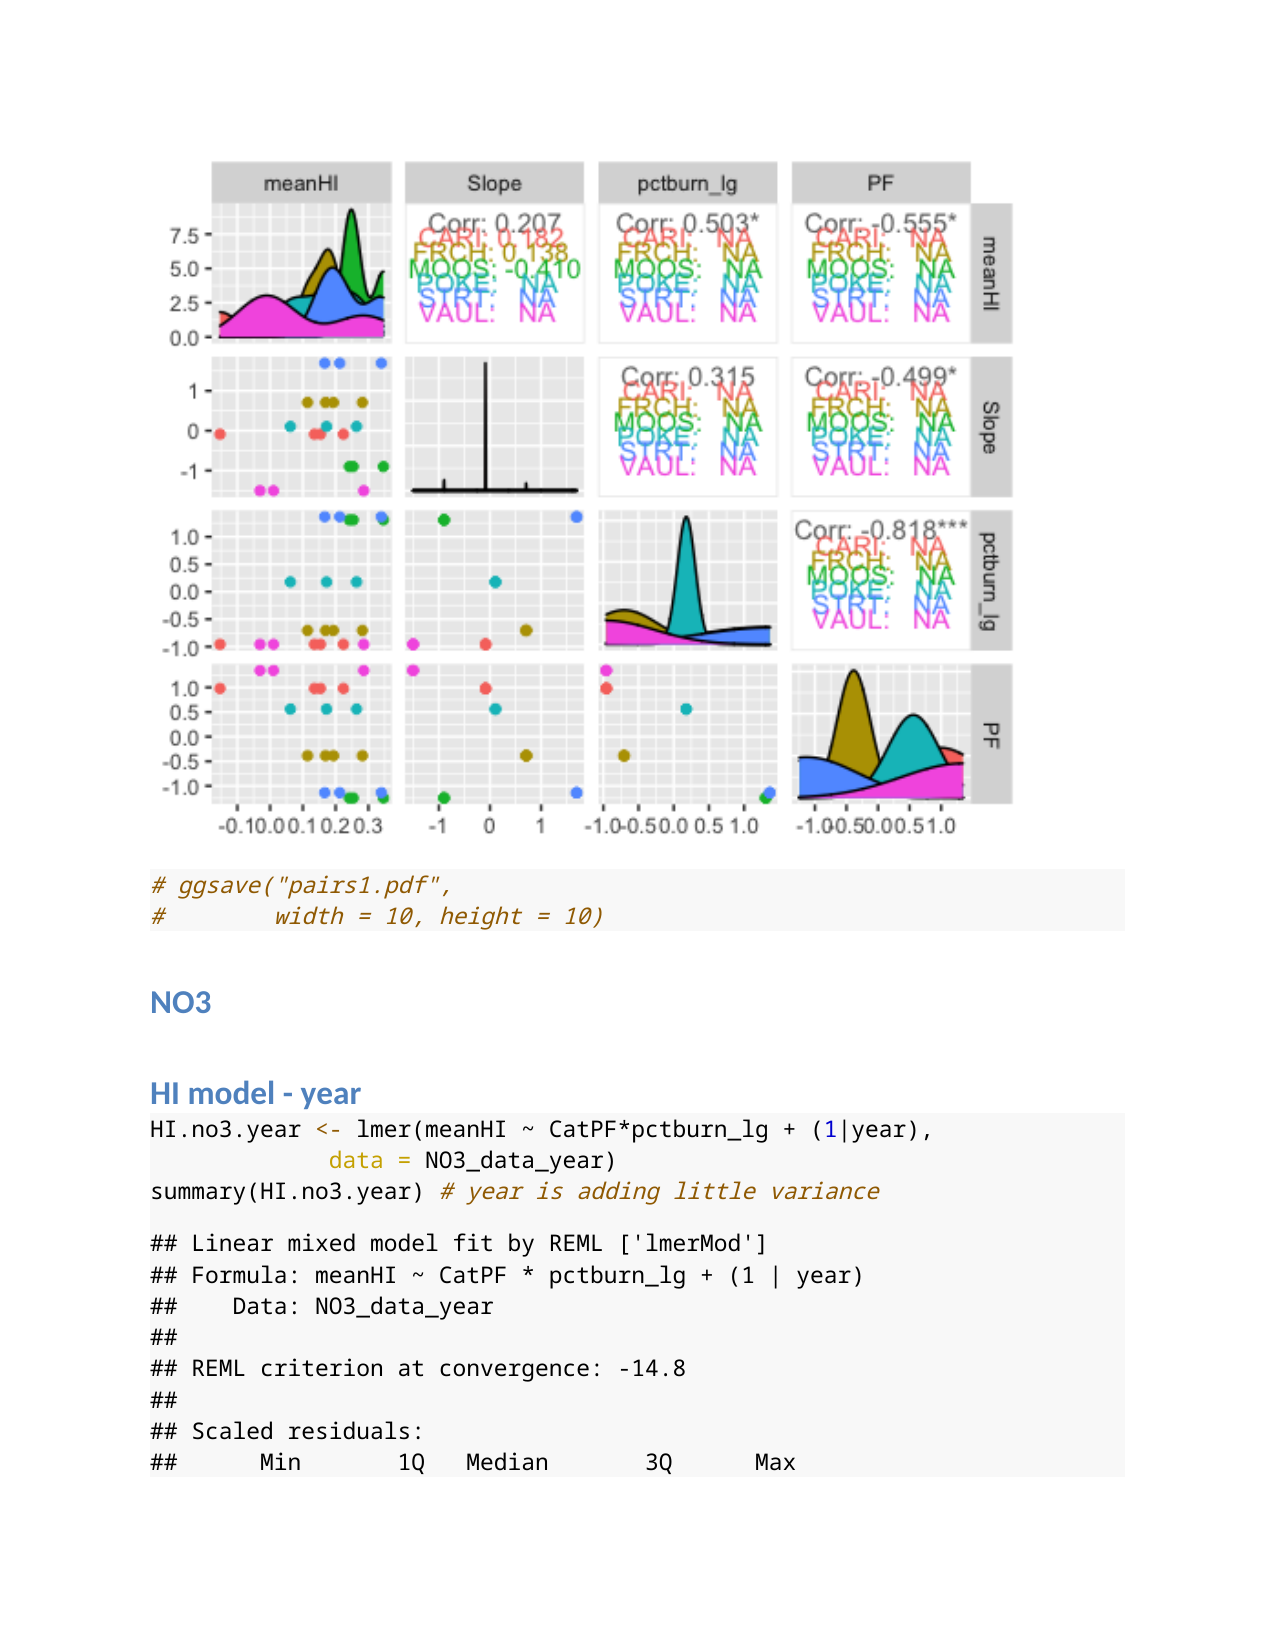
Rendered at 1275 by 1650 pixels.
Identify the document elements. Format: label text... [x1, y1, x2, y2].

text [150, 1227, 1125, 1477]
text HI.no3.year <- lmer(meanHI ~ CatPF*pctburn_lg + (1|year), data = NO3_data_year) summary(HI.no3.year) # year is adding little variance [617, 1113, 1125, 1206]
subtitle HI model - year [150, 1072, 1125, 1113]
text # ggsave("pairs1.pdf", # width = 10, height = 10) [452, 869, 1125, 931]
picture [150, 150, 1025, 850]
subtitle NO3 [150, 981, 1125, 1022]
